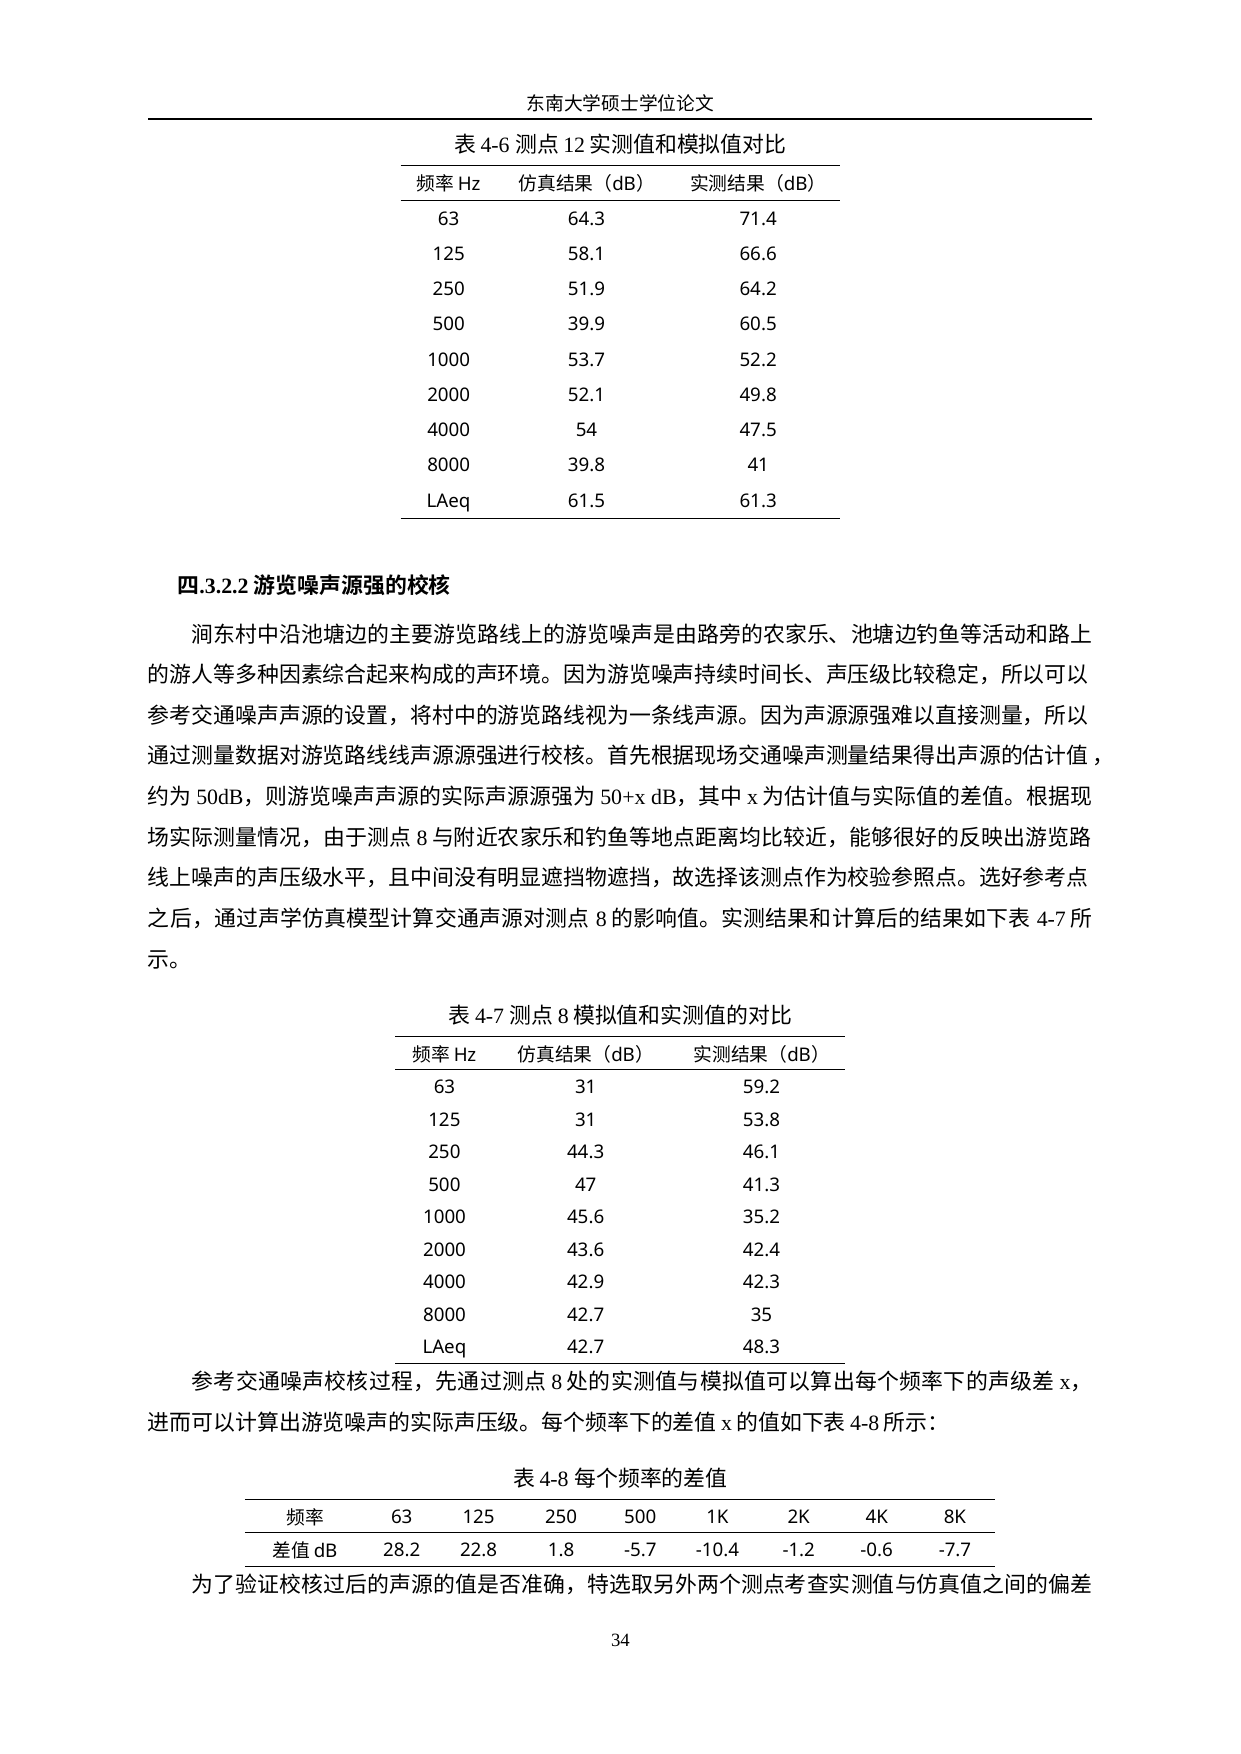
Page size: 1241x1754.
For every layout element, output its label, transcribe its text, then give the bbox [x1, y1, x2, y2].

table_cell 64.2 [676, 270, 839, 306]
table_cell -10.4 [677, 1533, 758, 1566]
table_cell 2000 [395, 1233, 493, 1265]
text 涧东村中沿池塘边的主要游览路线上的游览噪声是由路旁的农家乐、池塘边钓鱼等活动和路上的游人等多种因素综合起来构成的声环境。因为游览噪声持续时间长、声压级比较稳定，所以可以参考交通噪声声源的设置，将村中的游览路线视为一条线声源。因为声源源强难以直接测量，所以通过测量数据对游览路线线声源源强进行校核。首先根据现场交通噪声测量结果得出声源的估计值，约为50dB，则游览噪声声源的实际声源源强为50+x dB，其中x为估计值与实际值的差值。根据现场实际测量情况，由于测点8与附近农家乐和钓鱼等地点距离均比较近，能够很好的反映出游览路线上噪声的声压级水平，且中间没有明显遮挡物遮挡，故选择该测点作为校验参照点。选好参考点之后，通过声学仿真模型计算交通声源对测点8的影响值。实测结果和计算后的结果如下表4-7所示。 [148, 616, 1092, 974]
table_cell 4000 [395, 1265, 493, 1298]
table_cell 125 [395, 1103, 493, 1135]
table_cell 1000 [395, 1200, 493, 1233]
table_cell 250 [395, 1135, 493, 1168]
table_cell 45.6 [493, 1200, 678, 1233]
table_header 2K [758, 1500, 839, 1532]
table_cell 46.1 [678, 1135, 845, 1168]
table_header 250 [518, 1500, 603, 1532]
table_cell 250 [401, 270, 496, 306]
table_cell 59.2 [678, 1070, 845, 1103]
table_header 频率 [245, 1500, 364, 1532]
table_cell 60.5 [676, 306, 839, 341]
table_header 63 [365, 1500, 438, 1532]
table_header 1K [677, 1500, 758, 1532]
table_cell 8000 [401, 447, 496, 482]
table_header 仿真结果（dB） [493, 1037, 678, 1069]
table_cell 1.8 [518, 1533, 603, 1566]
table_cell -0.6 [839, 1533, 914, 1566]
table_header 实测结果（dB） [678, 1037, 845, 1069]
table_cell 64.3 [496, 201, 676, 235]
table_cell 66.6 [676, 235, 839, 270]
table_cell 53.8 [678, 1103, 845, 1135]
table_cell 22.8 [439, 1533, 518, 1566]
table_header 125 [439, 1500, 518, 1532]
table_cell 2000 [401, 376, 496, 412]
table_cell 42.9 [493, 1265, 678, 1298]
table_cell 47.5 [676, 412, 839, 447]
table_cell 61.3 [676, 482, 839, 518]
table_header 4K [839, 1500, 914, 1532]
table_cell 28.2 [365, 1533, 438, 1566]
table_header 500 [604, 1500, 677, 1532]
table_header 频率Hz [395, 1037, 493, 1069]
table_cell 39.9 [496, 306, 676, 341]
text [148, 1567, 1092, 1599]
table_cell 58.1 [496, 235, 676, 270]
text 表4-7 测点8模拟值和实测值的对比 [148, 998, 1092, 1030]
table_cell 51.9 [496, 270, 676, 306]
table_cell 44.3 [493, 1135, 678, 1168]
table_cell 500 [395, 1168, 493, 1200]
table_cell 52.2 [676, 341, 839, 376]
table_cell 31 [493, 1070, 678, 1103]
table_cell 48.3 [678, 1330, 845, 1363]
table_cell 39.8 [496, 447, 676, 482]
table_cell 1000 [401, 341, 496, 376]
table_cell LAeq [395, 1330, 493, 1363]
table_cell 42.3 [678, 1265, 845, 1298]
table_cell -7.7 [914, 1533, 995, 1566]
table_cell 差值dB [245, 1533, 364, 1566]
table_cell 35 [678, 1298, 845, 1330]
table_cell 54 [496, 412, 676, 447]
text 参考交通噪声校核过程，先通过测点8处的实测值与模拟值可以算出每个频率下的声级差x，进而可以计算出游览噪声的实际声压级。每个频率下的差值x的值如下表4-8所示： [148, 1364, 1092, 1437]
table_cell 42.7 [493, 1298, 678, 1330]
table_header 实测结果（dB） [676, 166, 839, 200]
table_cell 4000 [401, 412, 496, 447]
table_cell -1.2 [758, 1533, 839, 1566]
table_cell 125 [401, 235, 496, 270]
table_cell 35.2 [678, 1200, 845, 1233]
table_cell 8000 [395, 1298, 493, 1330]
table_cell 42.4 [678, 1233, 845, 1265]
table_cell 47 [493, 1168, 678, 1200]
table_cell 71.4 [676, 201, 839, 235]
table_cell 41.3 [678, 1168, 845, 1200]
table_cell -5.7 [604, 1533, 677, 1566]
table_header 频率Hz [401, 166, 496, 200]
text 表4-6 测点12实测值和模拟值对比 [148, 127, 1092, 159]
text 游览噪声源强的校核 [177, 567, 1092, 600]
table_cell 41 [676, 447, 839, 482]
table_cell 63 [395, 1070, 493, 1103]
table_header 8K [914, 1500, 995, 1532]
table_cell 43.6 [493, 1233, 678, 1265]
table_cell 52.1 [496, 376, 676, 412]
table_cell 61.5 [496, 482, 676, 518]
text 表4-8 每个频率的差值 [148, 1461, 1092, 1493]
table_header 仿真结果（dB） [496, 166, 676, 200]
table_cell 63 [401, 201, 496, 235]
table_cell 42.7 [493, 1330, 678, 1363]
table_cell LAeq [401, 482, 496, 518]
table_cell 53.7 [496, 341, 676, 376]
table_cell 31 [493, 1103, 678, 1135]
table_cell 500 [401, 306, 496, 341]
table_cell 49.8 [676, 376, 839, 412]
